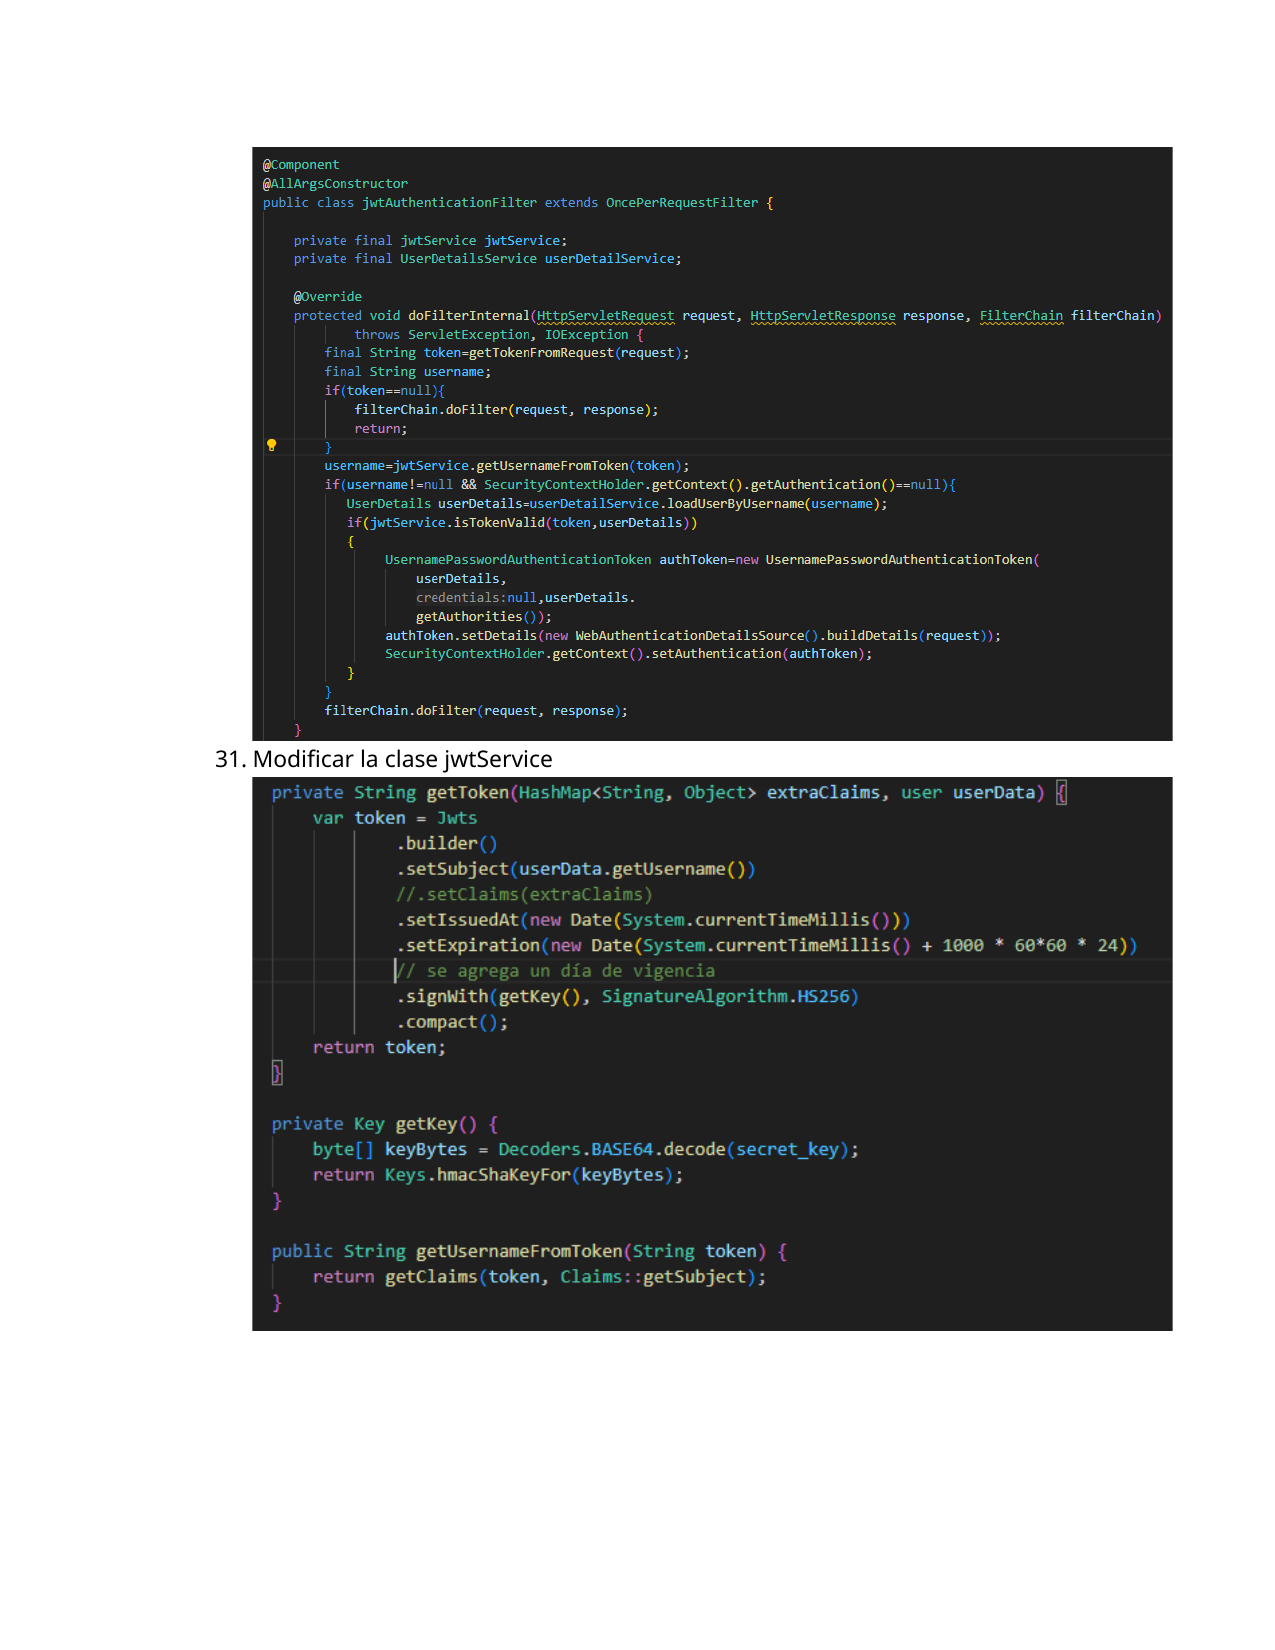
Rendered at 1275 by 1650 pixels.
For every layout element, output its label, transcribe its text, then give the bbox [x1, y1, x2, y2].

picture [252, 147, 1173, 741]
list Modificar la clase jwtService [215, 743, 1098, 775]
picture [252, 777, 1173, 1331]
